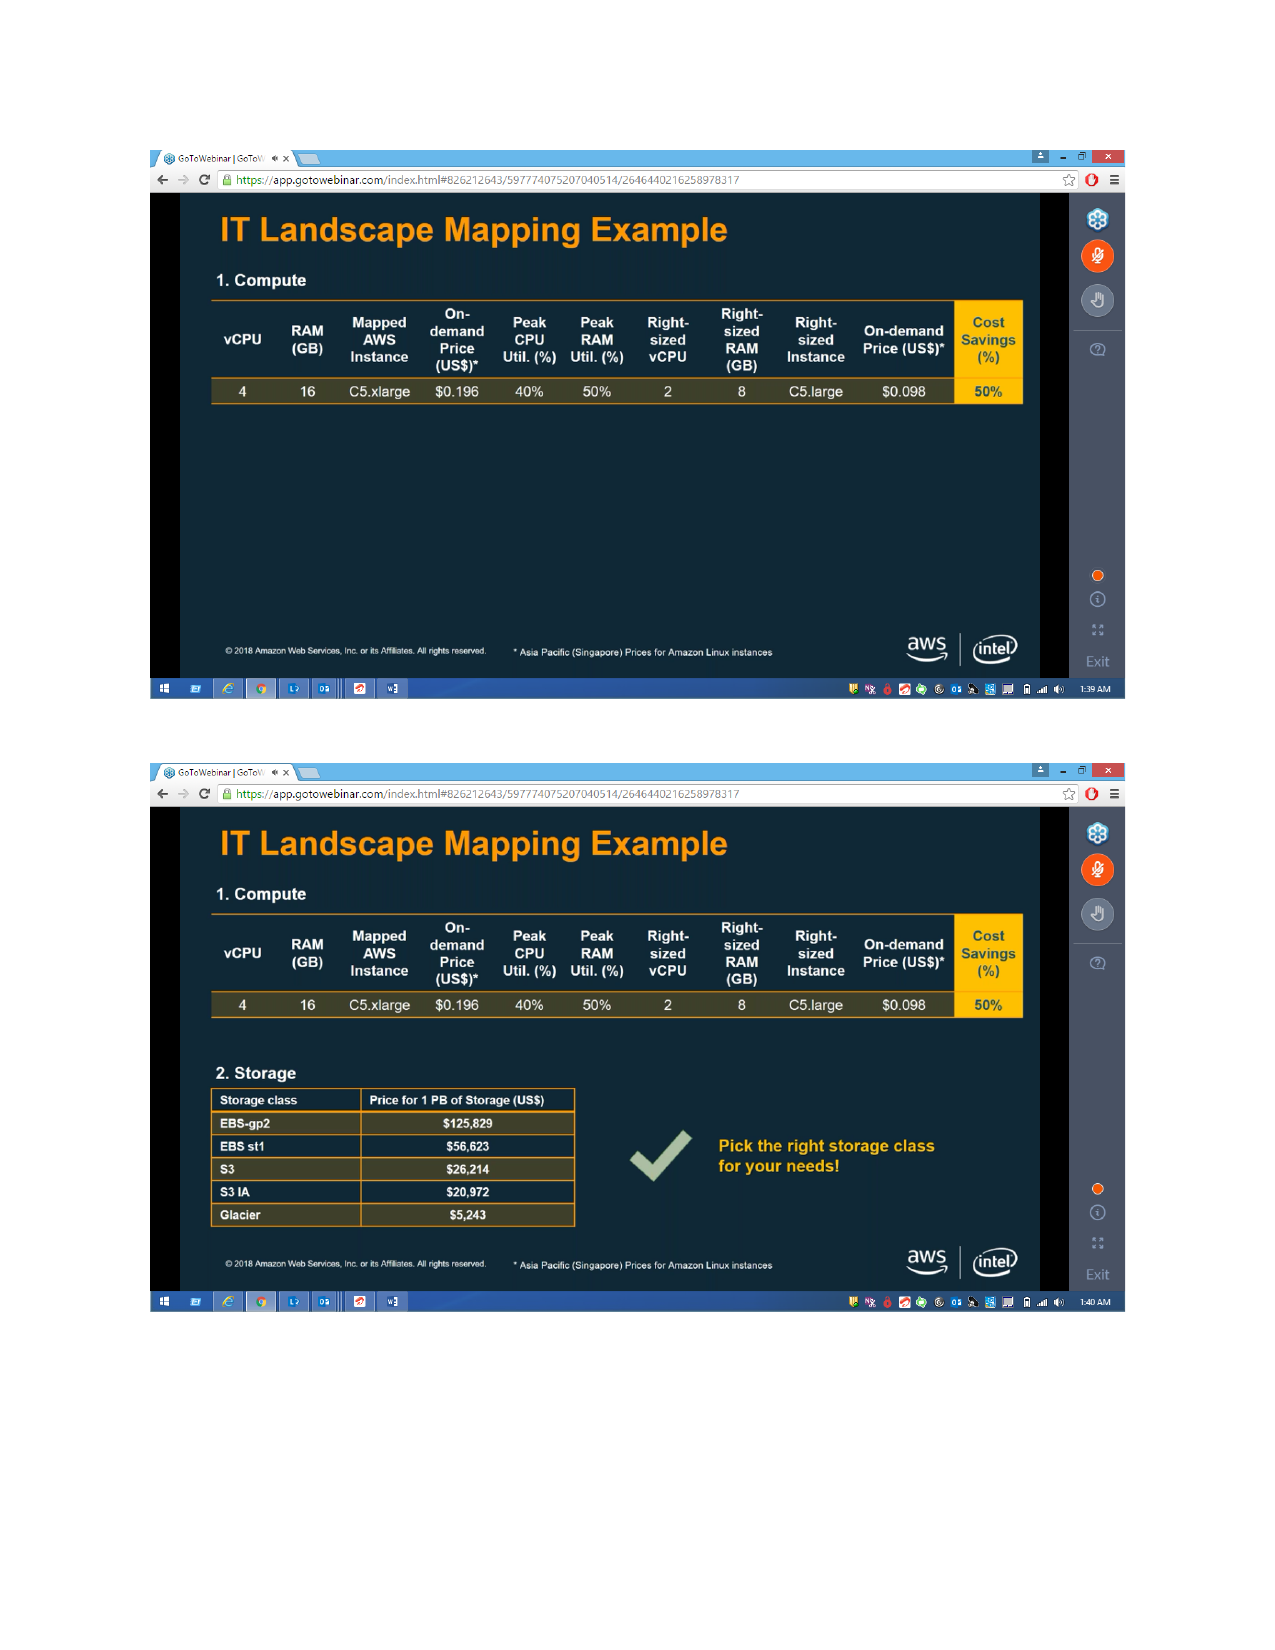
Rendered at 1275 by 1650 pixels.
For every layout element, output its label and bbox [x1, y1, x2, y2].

picture [150, 150, 1125, 699]
picture [150, 763, 1125, 1312]
